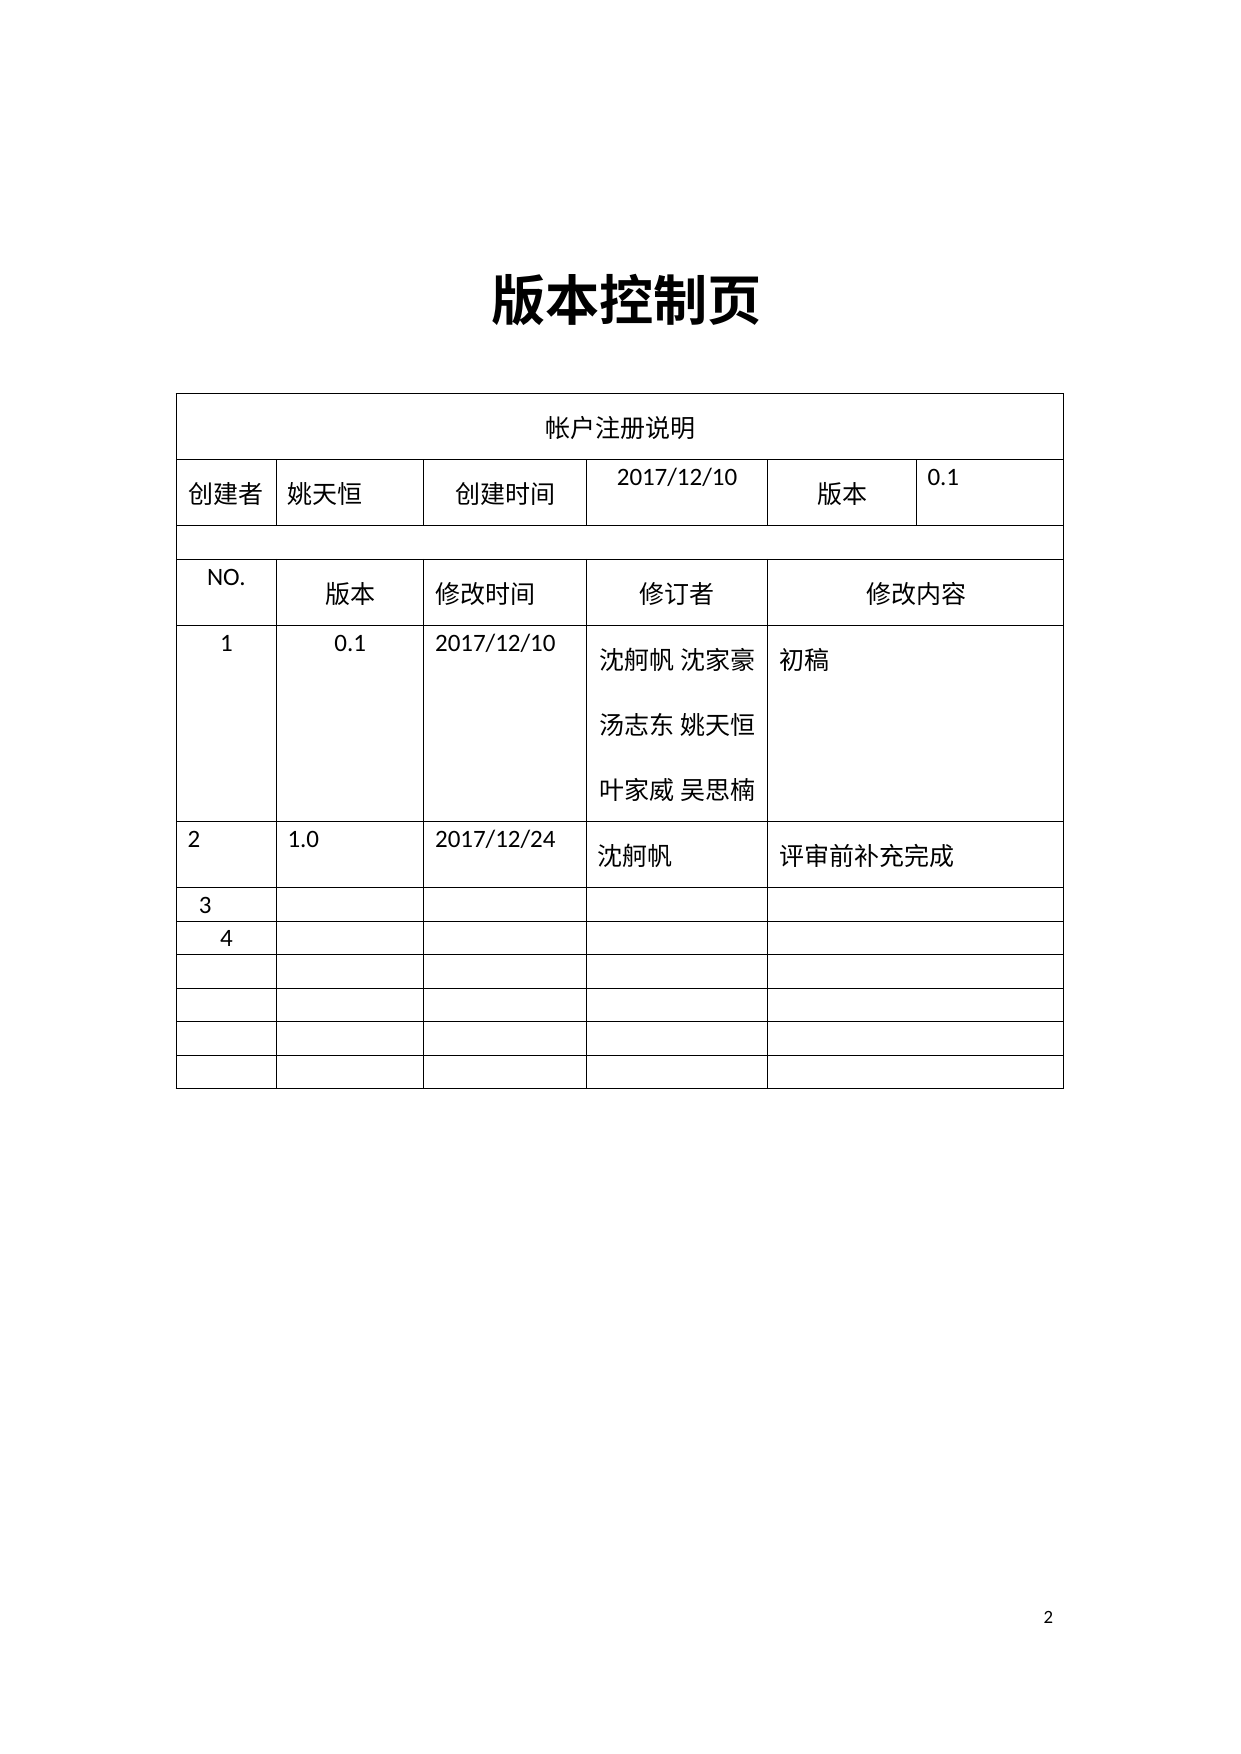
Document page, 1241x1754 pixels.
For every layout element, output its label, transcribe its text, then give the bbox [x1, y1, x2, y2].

table_cell 修改时间 [424, 560, 586, 625]
table_cell [424, 888, 586, 921]
table_cell 2 [177, 822, 276, 887]
table_cell [768, 1022, 1063, 1055]
table_cell [177, 1022, 276, 1055]
table_cell 评审前补充完成 [768, 822, 1063, 887]
table_cell 4 [177, 922, 276, 954]
table_cell [768, 888, 1063, 921]
table_cell 2017/12/10 [587, 460, 767, 525]
table_cell [587, 989, 767, 1021]
table_cell [424, 922, 586, 954]
table_cell [177, 1056, 276, 1088]
table_cell [587, 888, 767, 921]
table_cell 沈舸帆 沈家豪 汤志东 姚天恒 叶家威 吴思楠 [587, 626, 767, 821]
table_cell [277, 888, 423, 921]
table_cell 修改内容 [768, 560, 1063, 625]
table_cell 版本 [277, 560, 423, 625]
table_cell 创建时间 [424, 460, 586, 525]
table_cell [587, 1056, 767, 1088]
table_cell [277, 955, 423, 988]
table_cell 3 [177, 888, 276, 921]
table_cell [177, 989, 276, 1021]
table_cell [277, 989, 423, 1021]
table_cell [424, 989, 586, 1021]
table_cell [768, 922, 1063, 954]
table_cell [424, 955, 586, 988]
table_cell [424, 1056, 586, 1088]
table_cell 1 [177, 626, 276, 821]
table_cell [768, 955, 1063, 988]
table_cell 版本 [768, 460, 916, 525]
table_cell 2017/12/10 [424, 626, 586, 821]
table_cell 2017/12/24 [424, 822, 586, 887]
table_cell 姚天恒 [277, 460, 423, 525]
table_cell NO. [177, 560, 276, 625]
table_cell 1.0 [277, 822, 423, 887]
table_cell [177, 955, 276, 988]
table_cell [277, 1056, 423, 1088]
table_cell [587, 955, 767, 988]
table_cell [277, 1022, 423, 1055]
table_cell [587, 922, 767, 954]
table_cell [177, 526, 1063, 559]
table_cell [277, 922, 423, 954]
text 版本控制页 [187, 248, 1053, 346]
table_cell [768, 989, 1063, 1021]
table_cell 创建者 [177, 460, 276, 525]
table_cell [768, 1056, 1063, 1088]
table_cell 0.1 [917, 460, 1063, 525]
table_cell [424, 1022, 586, 1055]
table_cell 0.1 [277, 626, 423, 821]
table_cell 修订者 [587, 560, 767, 625]
table_cell 初稿 [768, 626, 1063, 821]
table_cell [587, 1022, 767, 1055]
table_header 帐户注册说明 [177, 394, 1063, 459]
table_cell 沈舸帆 [587, 822, 767, 887]
